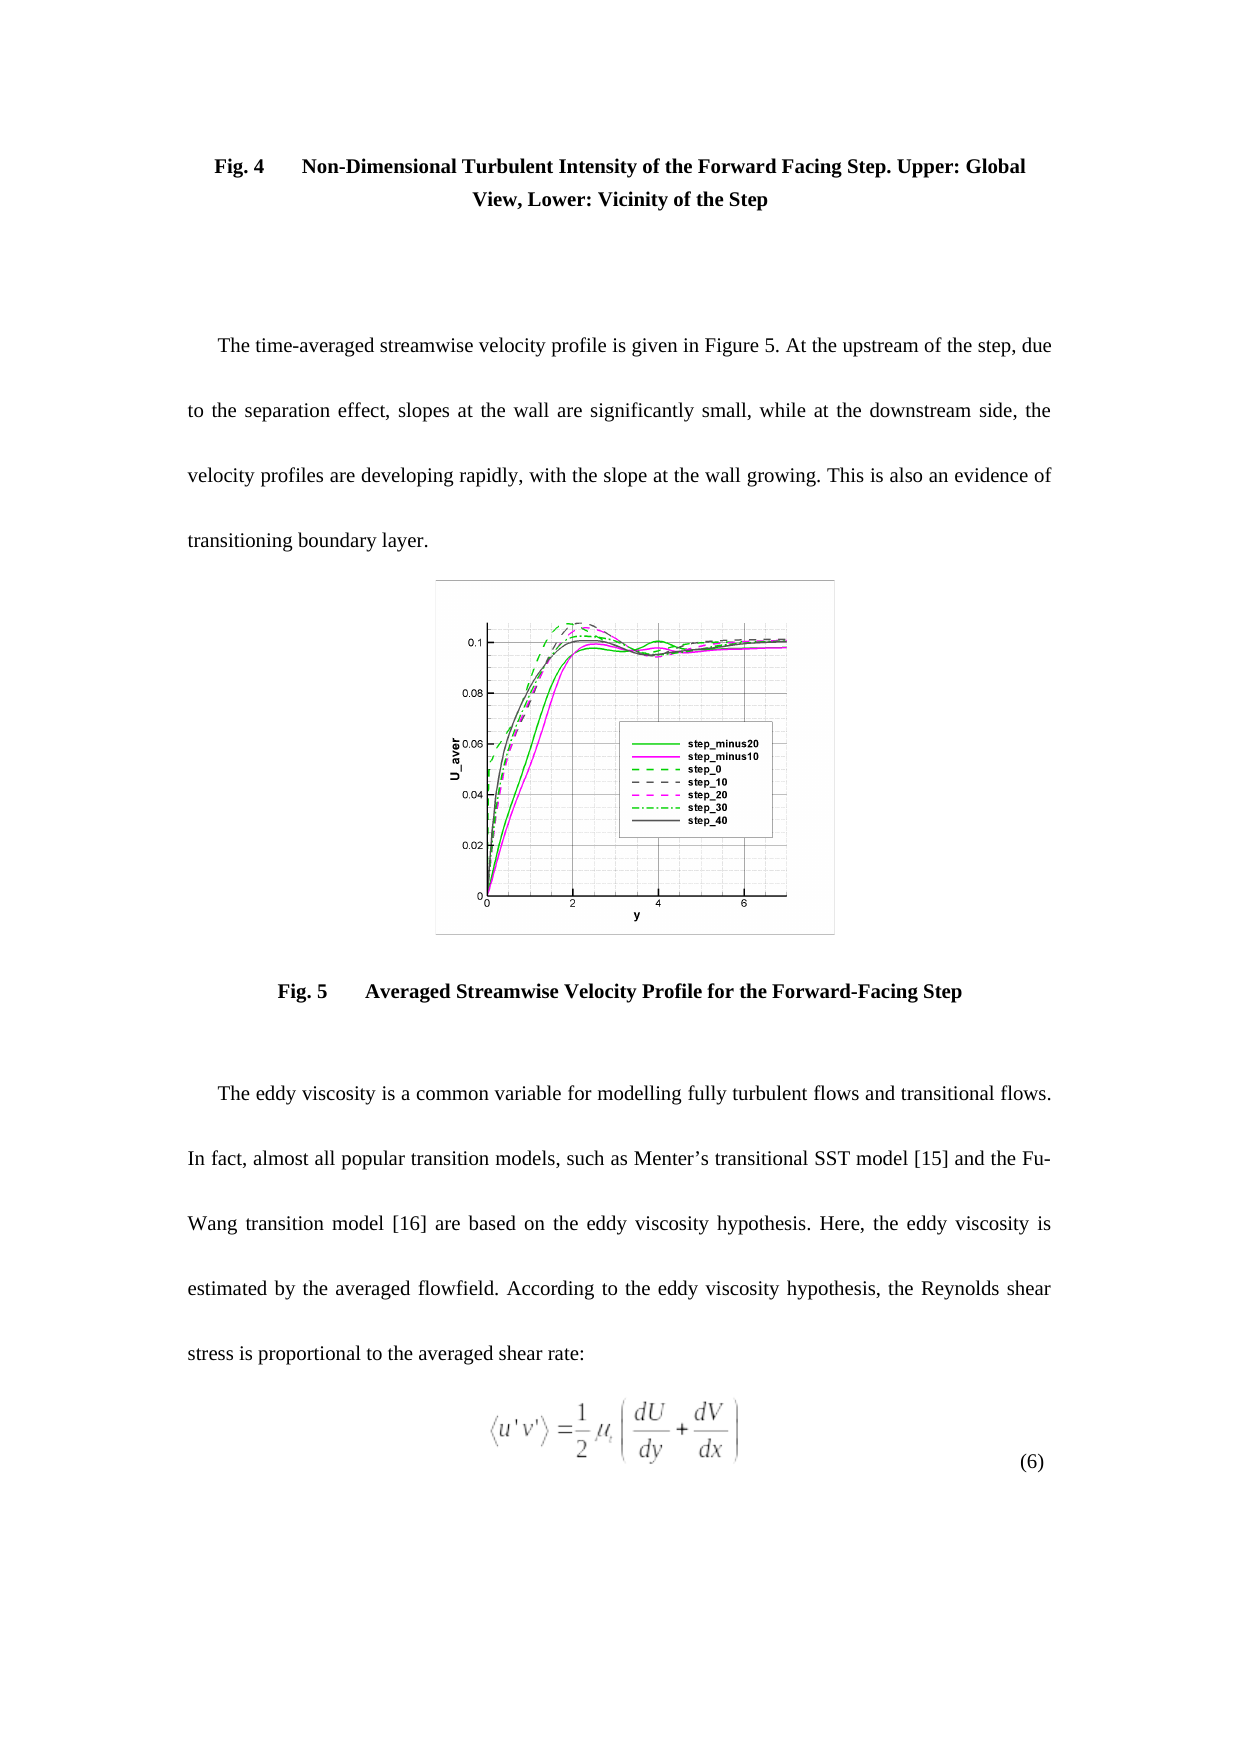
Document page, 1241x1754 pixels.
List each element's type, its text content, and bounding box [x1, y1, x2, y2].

text Fig. Non-Dimensional Turbulent Intensity of the Forward Facing Step. Upper: Global View, Lower: Vicinity of the Step [187, 150, 1053, 215]
picture [435, 580, 835, 935]
text (6) [187, 1393, 1053, 1490]
text Fig. Averaged Streamwise Velocity Profile for the Forward-Facing Step [187, 975, 1053, 1007]
text The time-averaged streamwise velocity profile is given in Figure 5. At the upstream of the step, due to the separation effect, slopes at the wall are significantly small, while at the downstream side, the velocity profiles are developing rapidly, with the slope at the wall growing. This is also an evidence of transitioning boundary layer. [187, 329, 1053, 557]
text The eddy viscosity is a common variable for modelling fully turbulent flows and transitional flows. In fact, almost all popular transition models, such as Menter’s transitional SST model [15] and the Fu-Wang transition model [16] are based on the eddy viscosity hypothesis. Here, the eddy viscosity is estimated by the averaged flowfield. According to the eddy viscosity hypothesis, the Reynolds shear stress is proportional to the averaged shear rate: [187, 1076, 1053, 1369]
